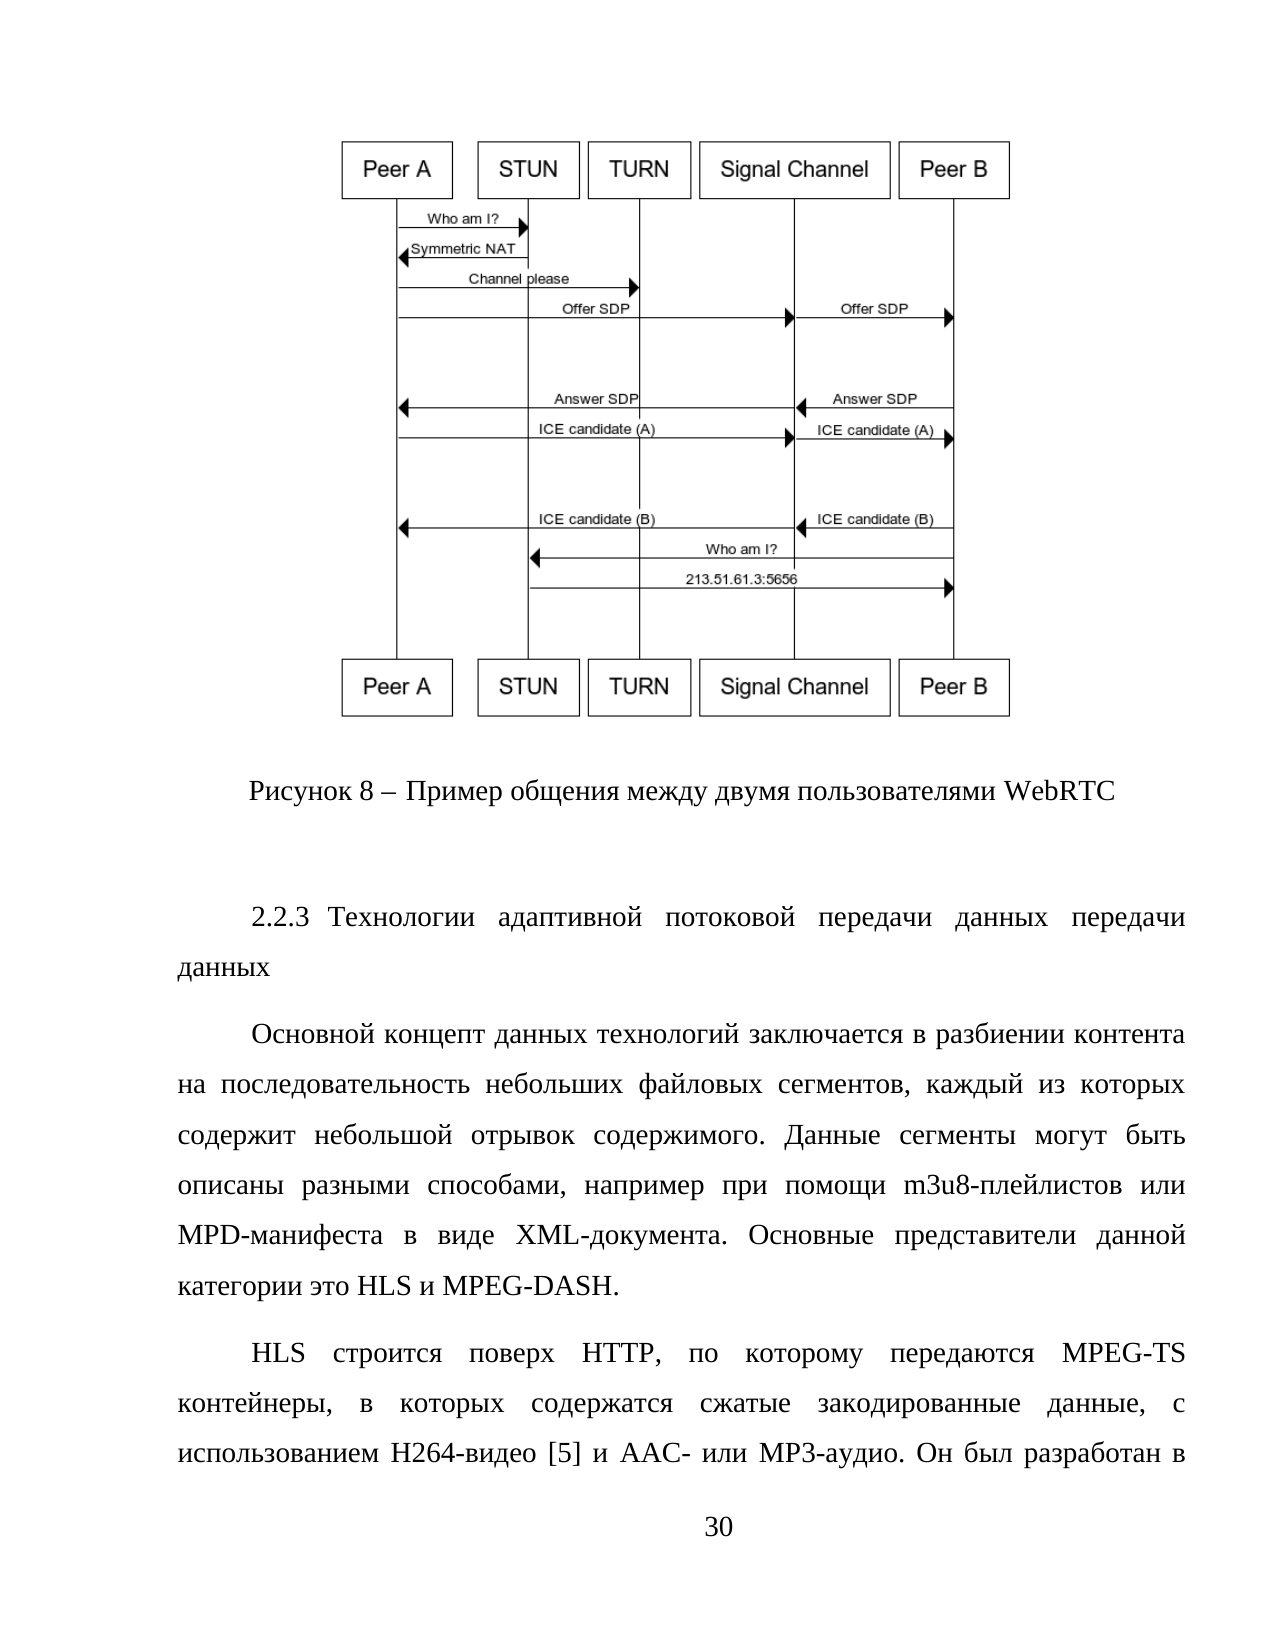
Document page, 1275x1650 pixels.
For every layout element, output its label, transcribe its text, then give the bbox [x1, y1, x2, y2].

text Пример общения между двумя пользователями WebRTC [177, 773, 1186, 807]
text 2.2.3 Технологии адаптивной потоковой передачи данных передачи данных [177, 899, 1186, 983]
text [177, 1335, 1186, 1469]
picture [325, 118, 1038, 740]
text Основной концепт данных технологий заключается в разбиении контента на последовательность небольших файловых сегментов, каждый из которых содержит небольшой отрывок содержимого. Данные сегменты могут быть описаны разными способами, например при помощи m3u8-плейлистов или MPD-манифеста в виде XML-документа. Основные представители данной категории это HLS и MPEG-DASH. [177, 1016, 1186, 1301]
